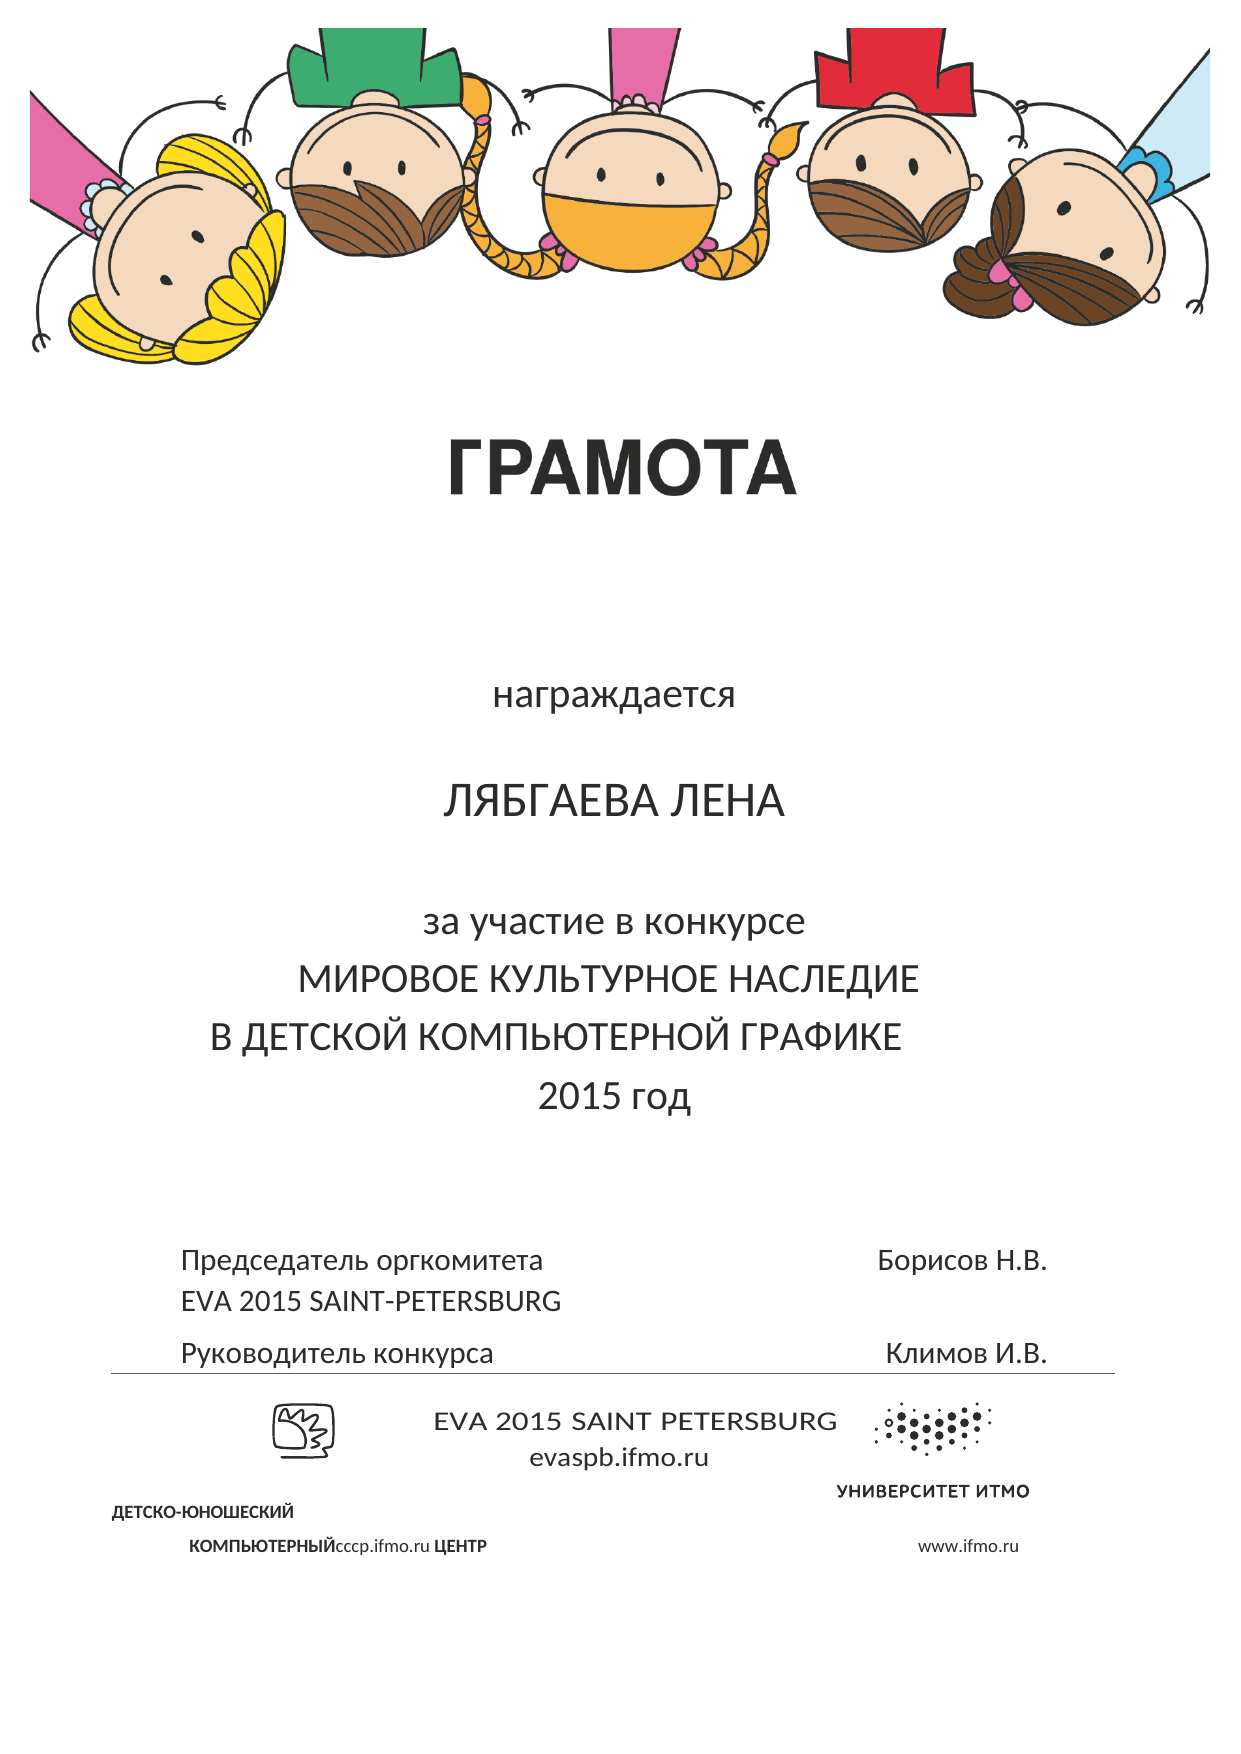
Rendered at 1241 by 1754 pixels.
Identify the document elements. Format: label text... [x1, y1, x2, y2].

table_cell Руководитель конкурса [181, 1325, 819, 1373]
text ДЕТСКО-ЮНОШЕСКИЙ [111, 1374, 1019, 1523]
text за участие в конкурсе [209, 894, 1019, 944]
text награждается [209, 667, 1019, 718]
text 2015 год [209, 1069, 1019, 1119]
subtitle ЛЯБГАЕВА ЛЕНА [209, 768, 1019, 829]
text КОМПЬЮТЕРНЫЙcccp.ifmo.ru ЦЕНТР www.ifmo.ru [189, 1534, 1019, 1557]
picture [29, 28, 1211, 496]
table_header Борисов Н.В. [820, 1240, 1048, 1325]
table_cell Климов И.В. [820, 1325, 1048, 1373]
table_header Председатель оргкомитета EVA 2015 SAINT-PETERSBURG [181, 1240, 819, 1325]
text В ДЕТСКОЙ КОМПЬЮТЕРНОЙ ГРАФИКЕ [209, 1010, 1019, 1061]
text МИРОВОЕ КУЛЬТУРНОЕ НАСЛЕДИЕ [209, 952, 1007, 1003]
